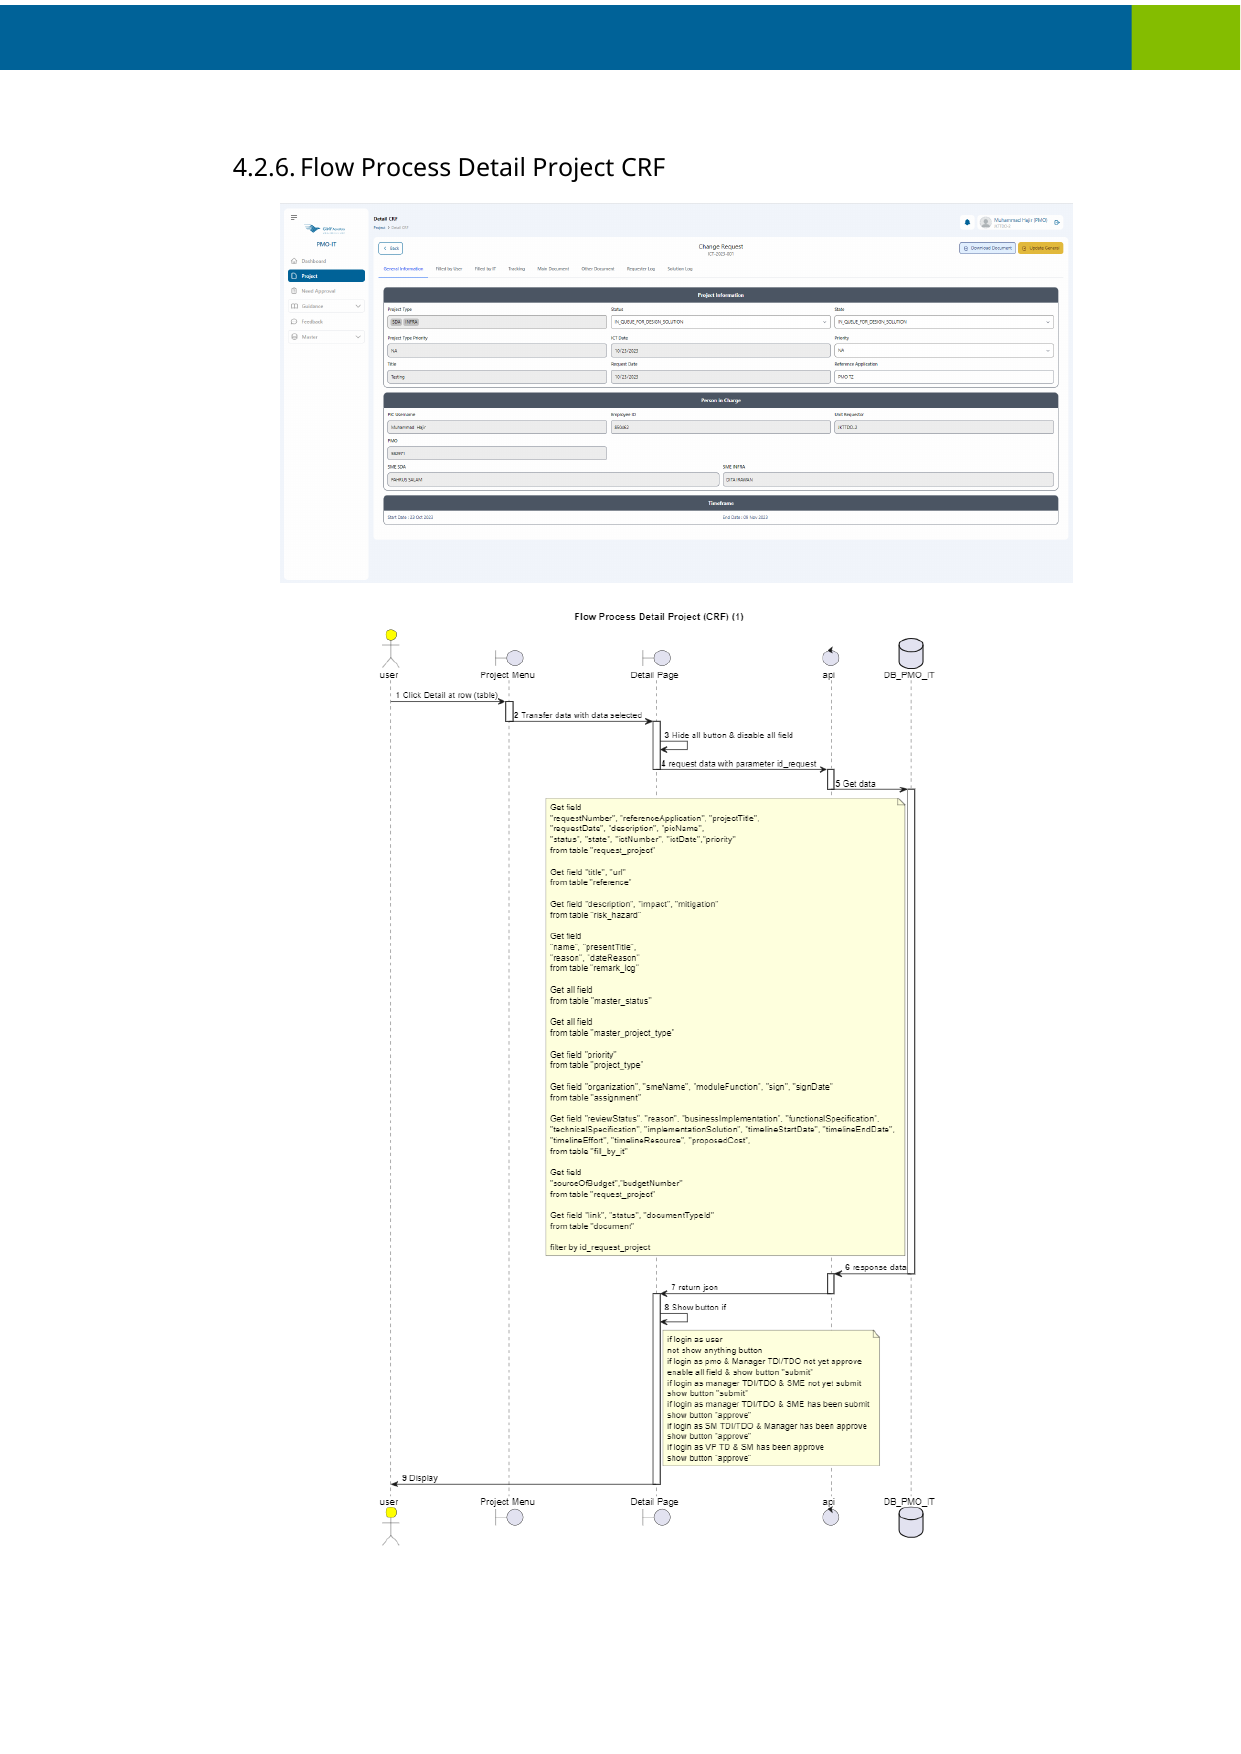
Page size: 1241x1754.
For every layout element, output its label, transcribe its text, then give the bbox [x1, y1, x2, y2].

subtitle Flow Process Detail Project CRF [233, 150, 1090, 184]
picture [376, 601, 939, 1549]
picture [280, 203, 1073, 583]
